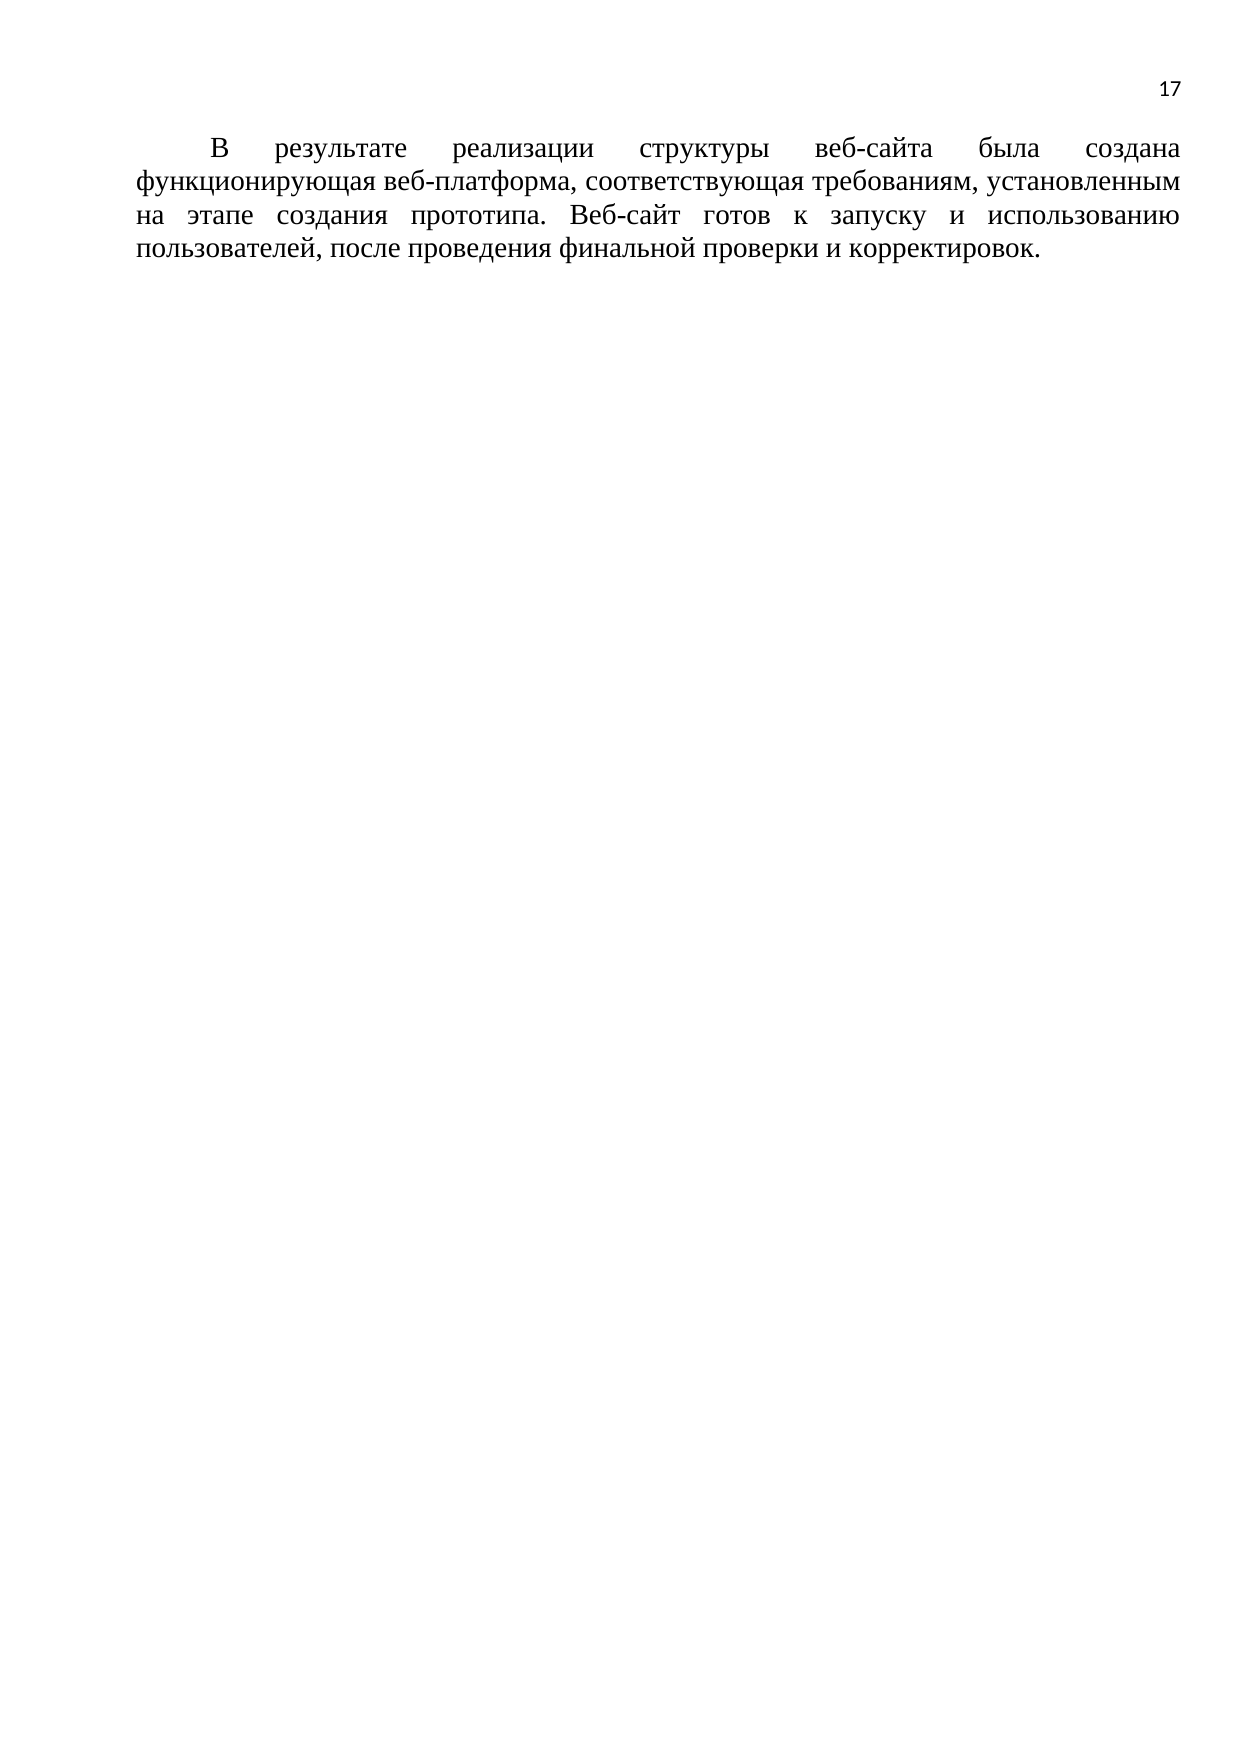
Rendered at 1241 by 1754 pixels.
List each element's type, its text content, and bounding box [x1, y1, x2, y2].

text В результате реализации структуры веб-сайта была создана функционирующая веб-платформа, соответствующая требованиям, установленным на этапе создания прототипа. Веб-сайт готов к запуску и использованию пользователей, после проведения финальной проверки и корректировок. [136, 130, 1181, 264]
